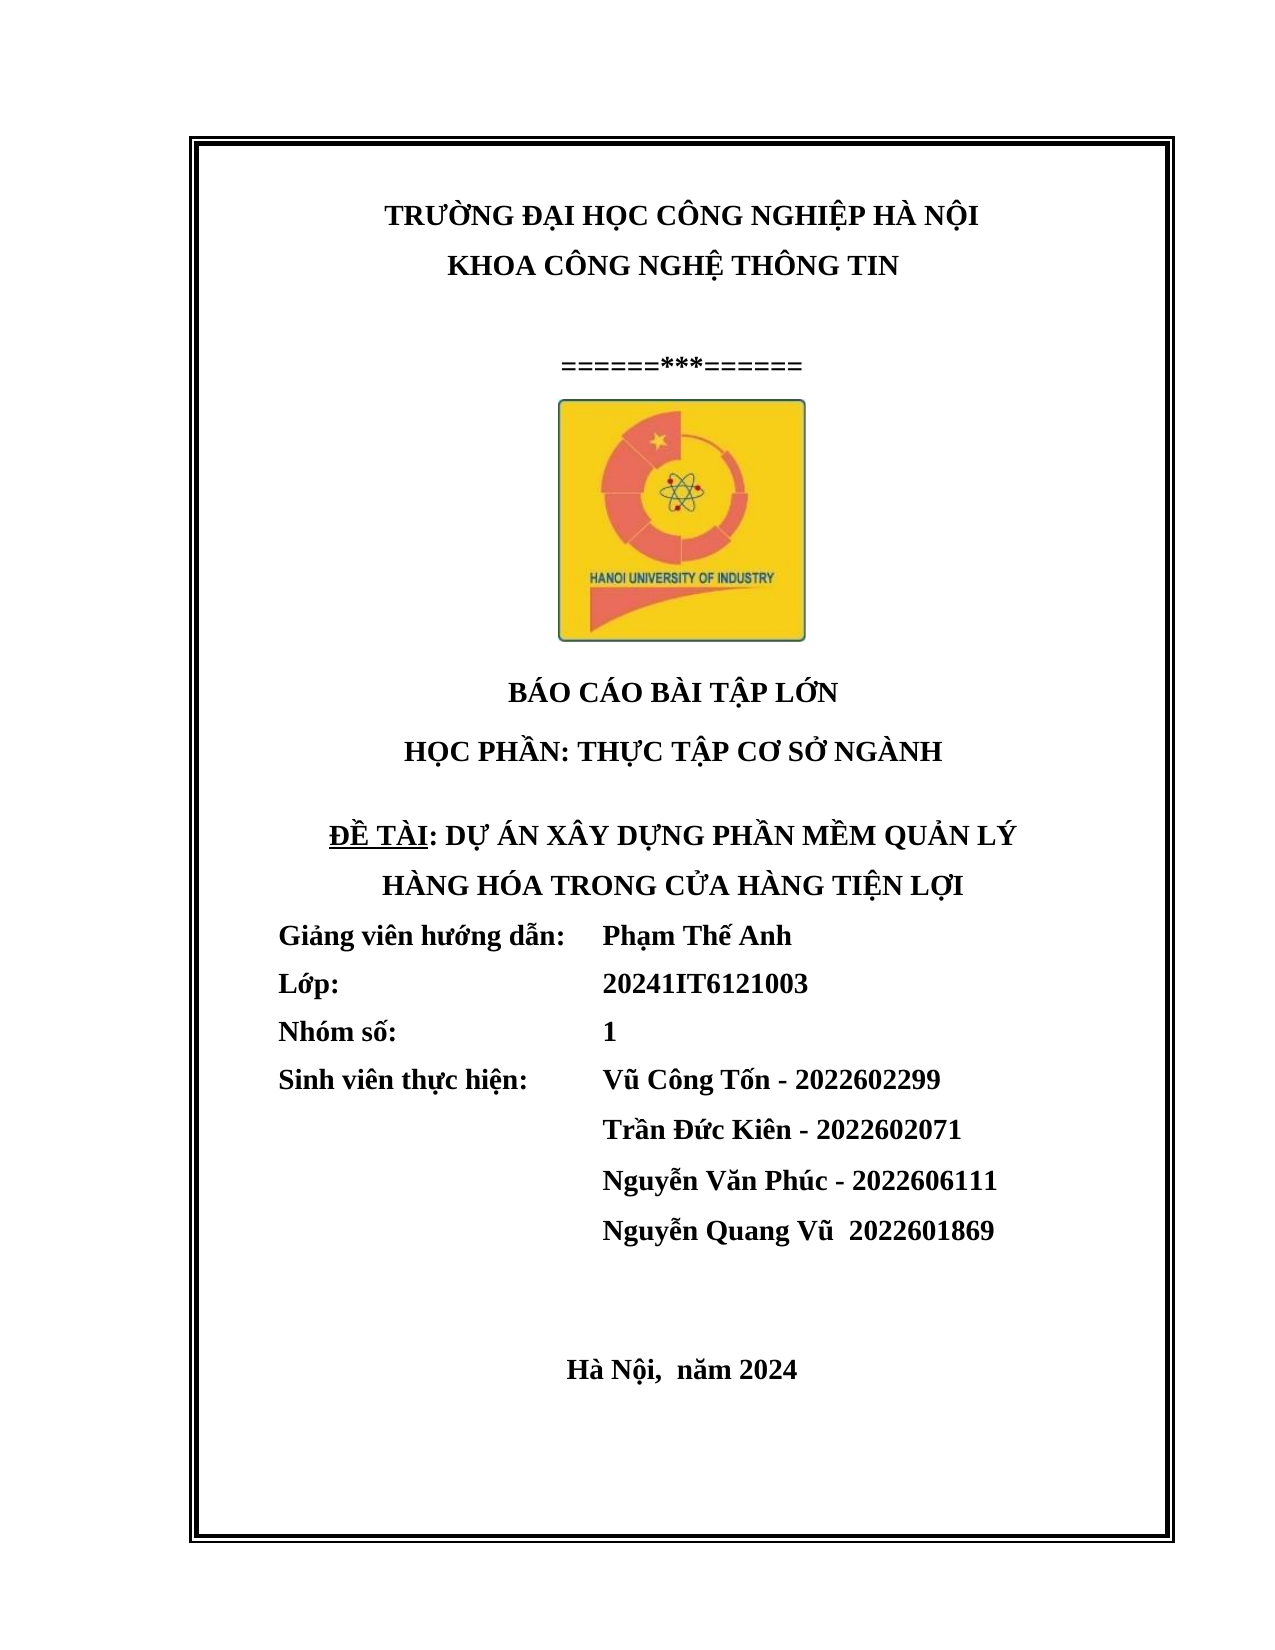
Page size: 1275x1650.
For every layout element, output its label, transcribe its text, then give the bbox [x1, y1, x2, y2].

text HỌC PHẦN: THỰC TẬP CƠ SỞ NGÀNH [312, 734, 1034, 768]
table_cell Lớp: [267, 966, 591, 1014]
table_cell 1 [591, 1014, 1157, 1062]
table_cell 20241IT6121003 [591, 966, 1157, 1014]
picture [558, 399, 806, 642]
text ======***====== [207, 349, 1157, 383]
table_cell Nhóm số: [267, 1014, 591, 1062]
text BÁO CÁO BÀI TẬP LỚN [312, 675, 1034, 709]
text KHOA CÔNG NGHỆ THÔNG TIN [312, 248, 1034, 282]
text ĐỀ TÀI: DỰ ÁN XÂY DỰNG PHẦN MỀM QUẢN LÝ HÀNG HÓA TRONG CỬA HÀNG TIỆN LỢI [312, 818, 1033, 902]
text Hà Nội, năm 2024 [207, 1352, 1157, 1385]
table_cell Sinh viên thực hiện: [267, 1062, 591, 1261]
text TRƯỜNG ĐẠI HỌC CÔNG NGHIỆP HÀ NỘI [207, 198, 1157, 232]
table_header Giảng viên hướng dẫn: [267, 919, 591, 966]
table_header Phạm Thế Anh [591, 919, 1157, 966]
table_cell Vũ Công Tốn - 2022602299 Trần Đức Kiên - 2022602071 Nguyễn Văn Phúc - 2022606111 Nguyễn Quang Vũ 2022601869 [591, 1062, 1157, 1261]
